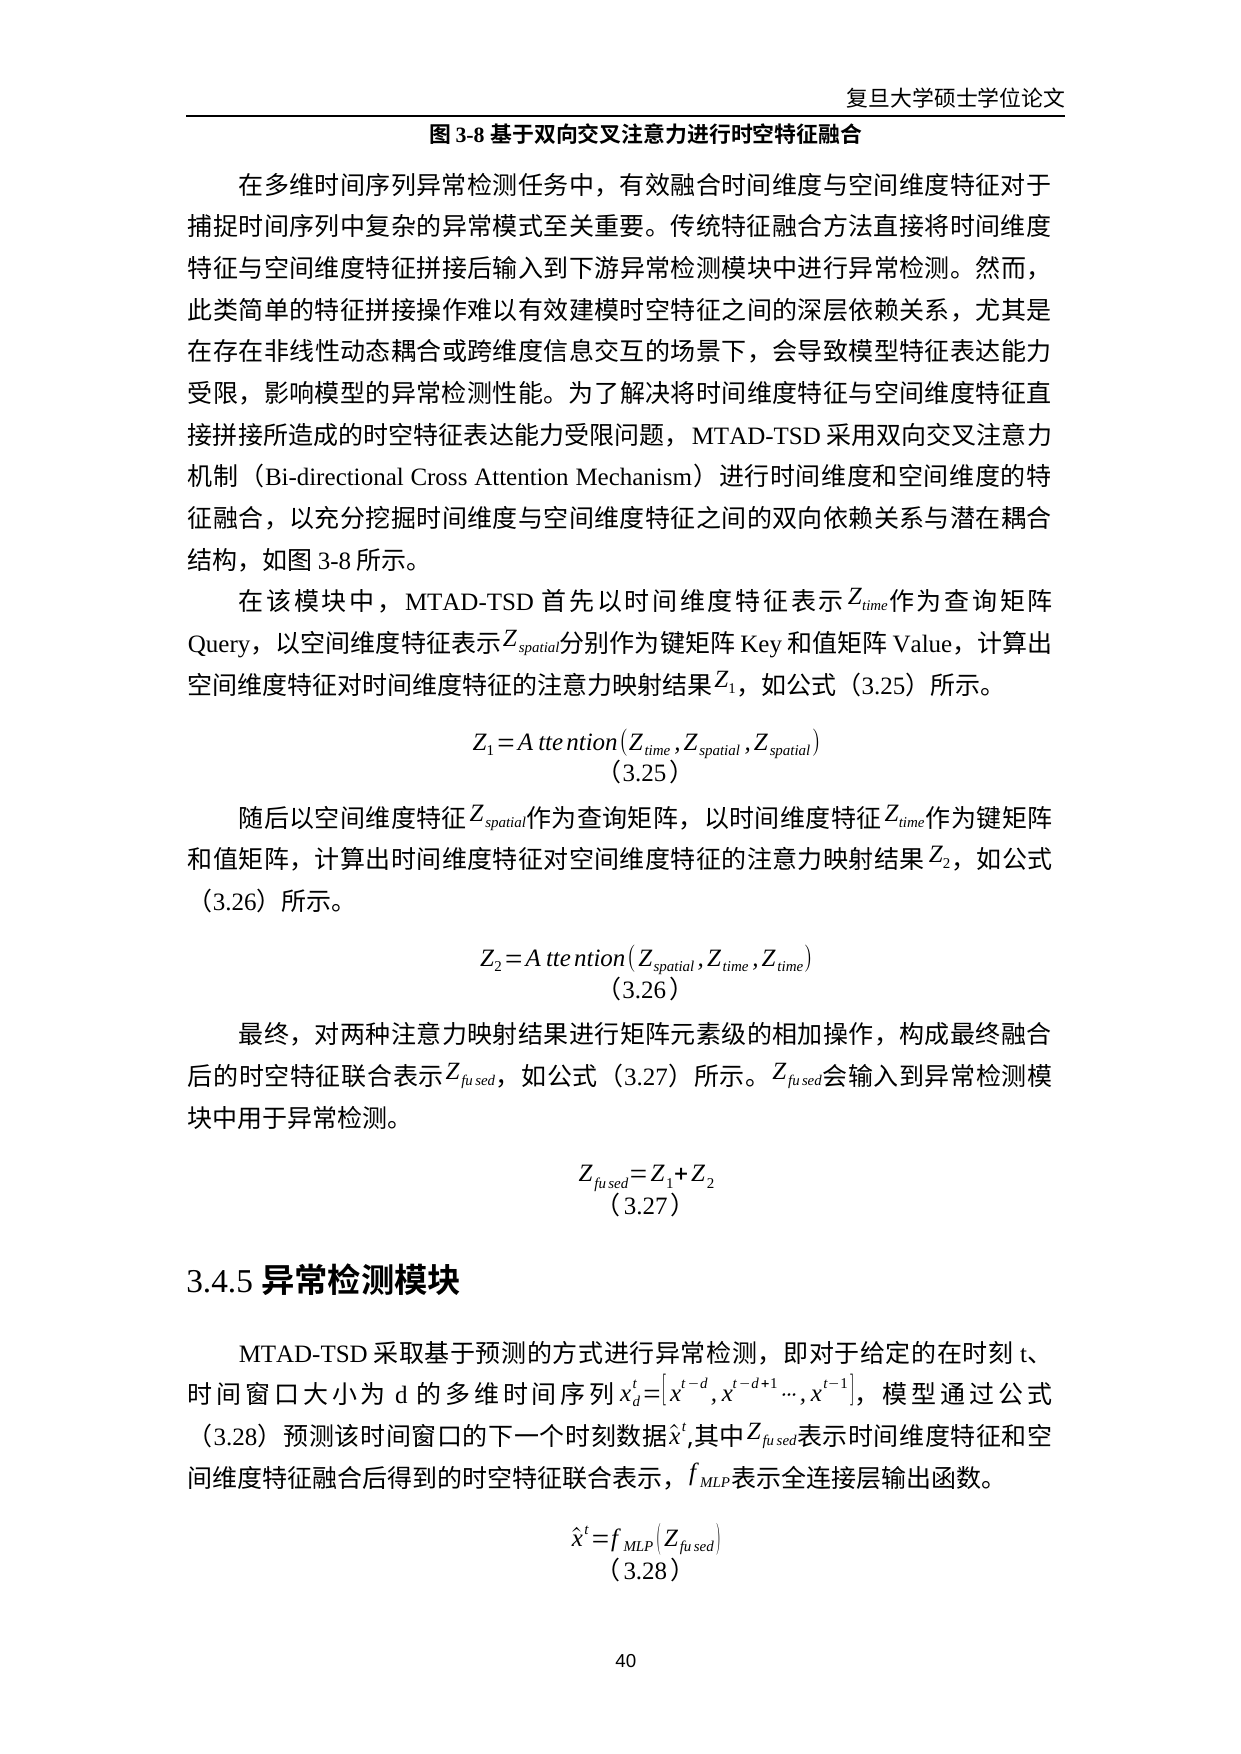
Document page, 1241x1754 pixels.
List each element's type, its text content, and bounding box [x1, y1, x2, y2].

text 在多维时间序列异常检测任务中，有效融合时间维度与空间维度特征对于捕捉时间序列中复杂的异常模式至关重要。传统特征融合方法直接将时间维度特征与空间维度特征拼接后输入到下游异常检测模块中进行异常检测。然而，此类简单的特征拼接操作难以有效建模时空特征之间的深层依赖关系，尤其是在存在非线性动态耦合或跨维度信息交互的场景下，会导致模型特征表达能力受限，影响模型的异常检测性能。为了解决将时间维度特征与空间维度特征直接拼接所造成的时空特征表达能力受限问题，MTAD-TSD采用双向交叉注意力机制（Bi-directional Cross Attention Mechanism）进行时间维度和空间维度的特征融合，以充分挖掘时间维度与空间维度特征之间的双向依赖关系与潜在耦合结构，如图3-8所示。 [188, 161, 1053, 577]
text MTAD-TSD采取基于预测的方式进行异常检测，即对于给定的在时刻t、时间窗口大小为d的多维时间序列，模型通过公式（3.28）预测该时间窗口的下一个时刻数据,其中表示时间维度特征和空间维度特征融合后得到的时空特征联合表示，表示全连接层输出函数。 [188, 1329, 1053, 1496]
text 随后以空间维度特征作为查询矩阵，以时间维度特征作为键矩阵和值矩阵，计算出时间维度特征对空间维度特征的注意力映射结果，如公式（3.26）所示。 [188, 794, 1053, 919]
subtitle 异常检测模块 [186, 1253, 1065, 1302]
text 最终，对两种注意力映射结果进行矩阵元素级的相加操作，构成最终融合后的时空特征联合表示，如公式（3.27）所示。会输入到异常检测模块中用于异常检测。 [188, 1011, 1053, 1136]
text 在该模块中，MTAD-TSD首先以时间维度特征表示作为查询矩阵Query，以空间维度特征表示分别作为键矩阵Key和值矩阵Value，计算出空间维度特征对时间维度特征的注意力映射结果，如公式（3.25）所示。 [188, 577, 1053, 702]
text 图3-8 基于双向交叉注意力进行时空特征融合 [188, 117, 1053, 148]
